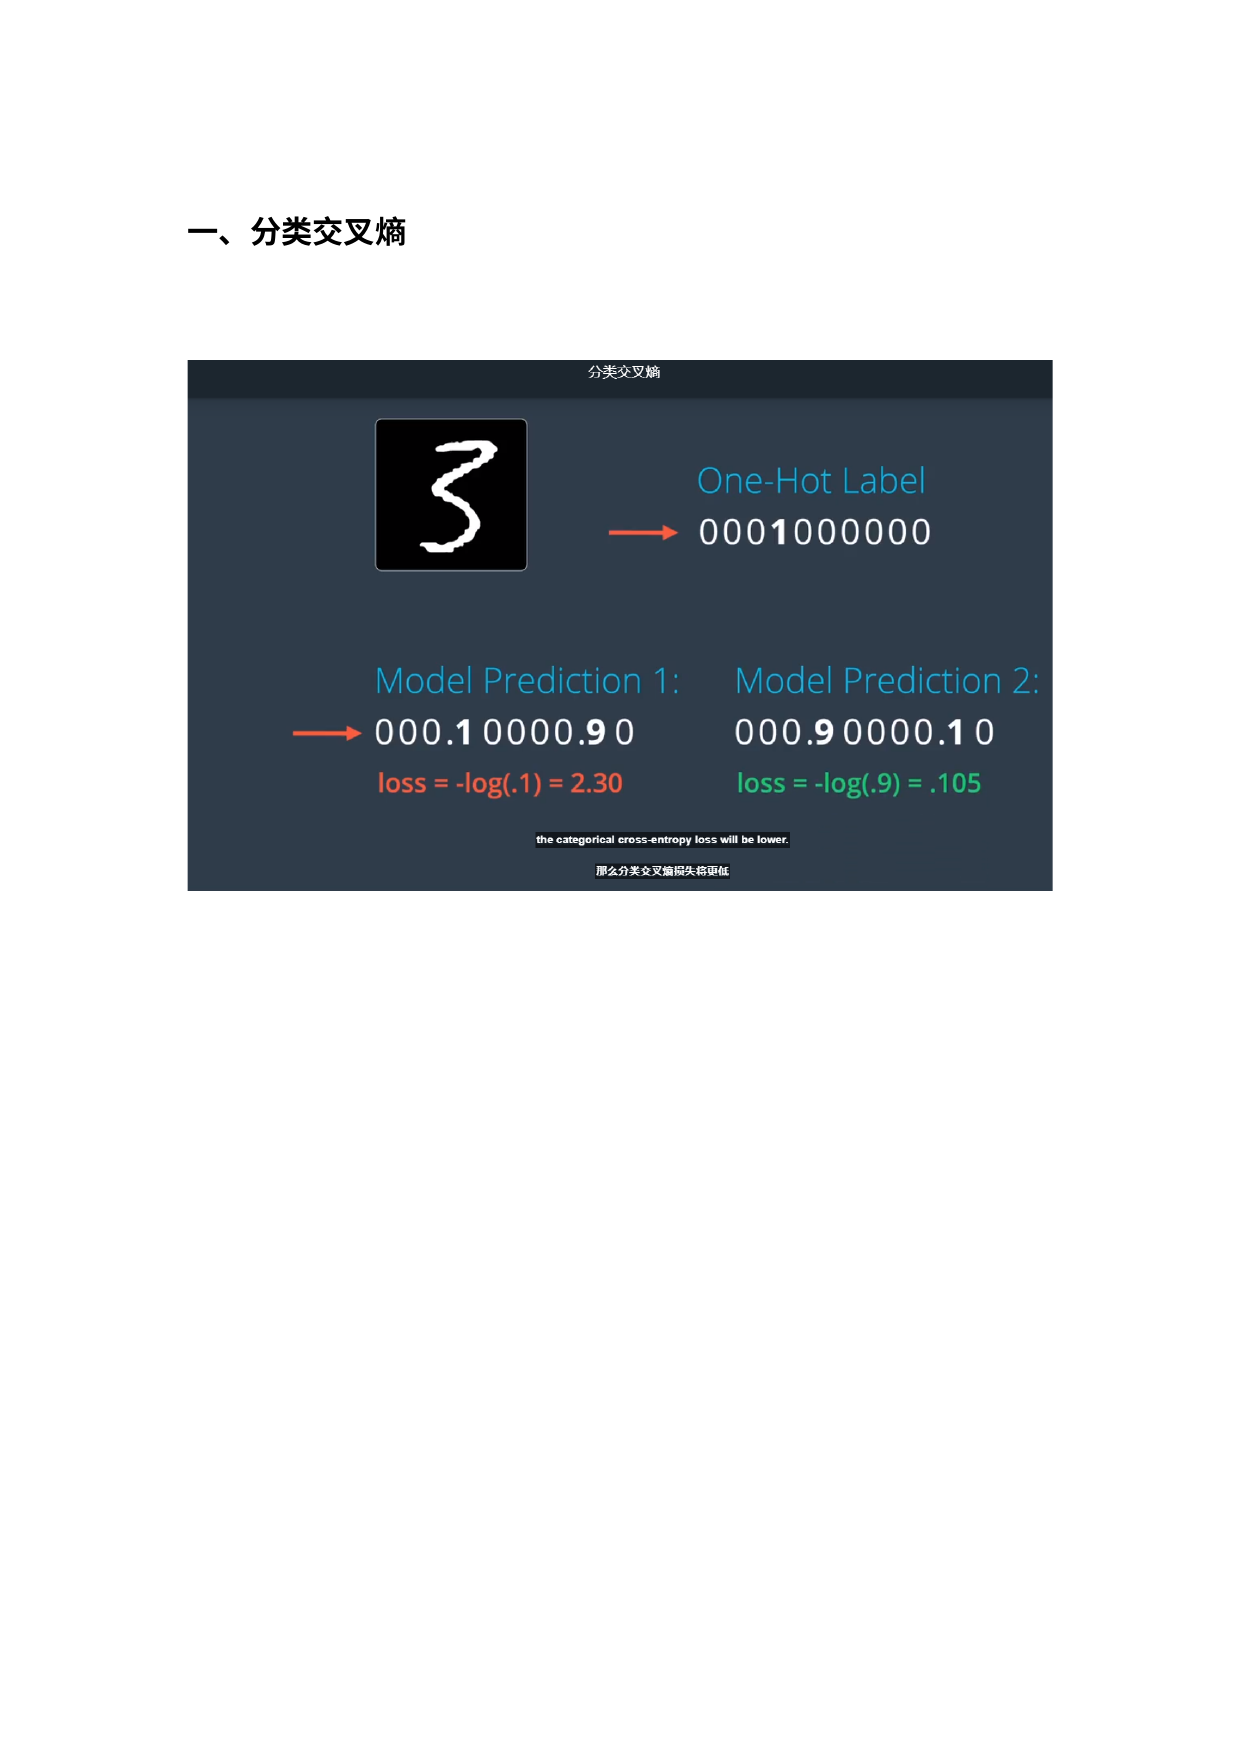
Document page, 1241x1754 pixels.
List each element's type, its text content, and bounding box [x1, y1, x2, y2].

picture [187, 360, 1053, 891]
subtitle 一、分类交叉熵 [187, 197, 1053, 262]
